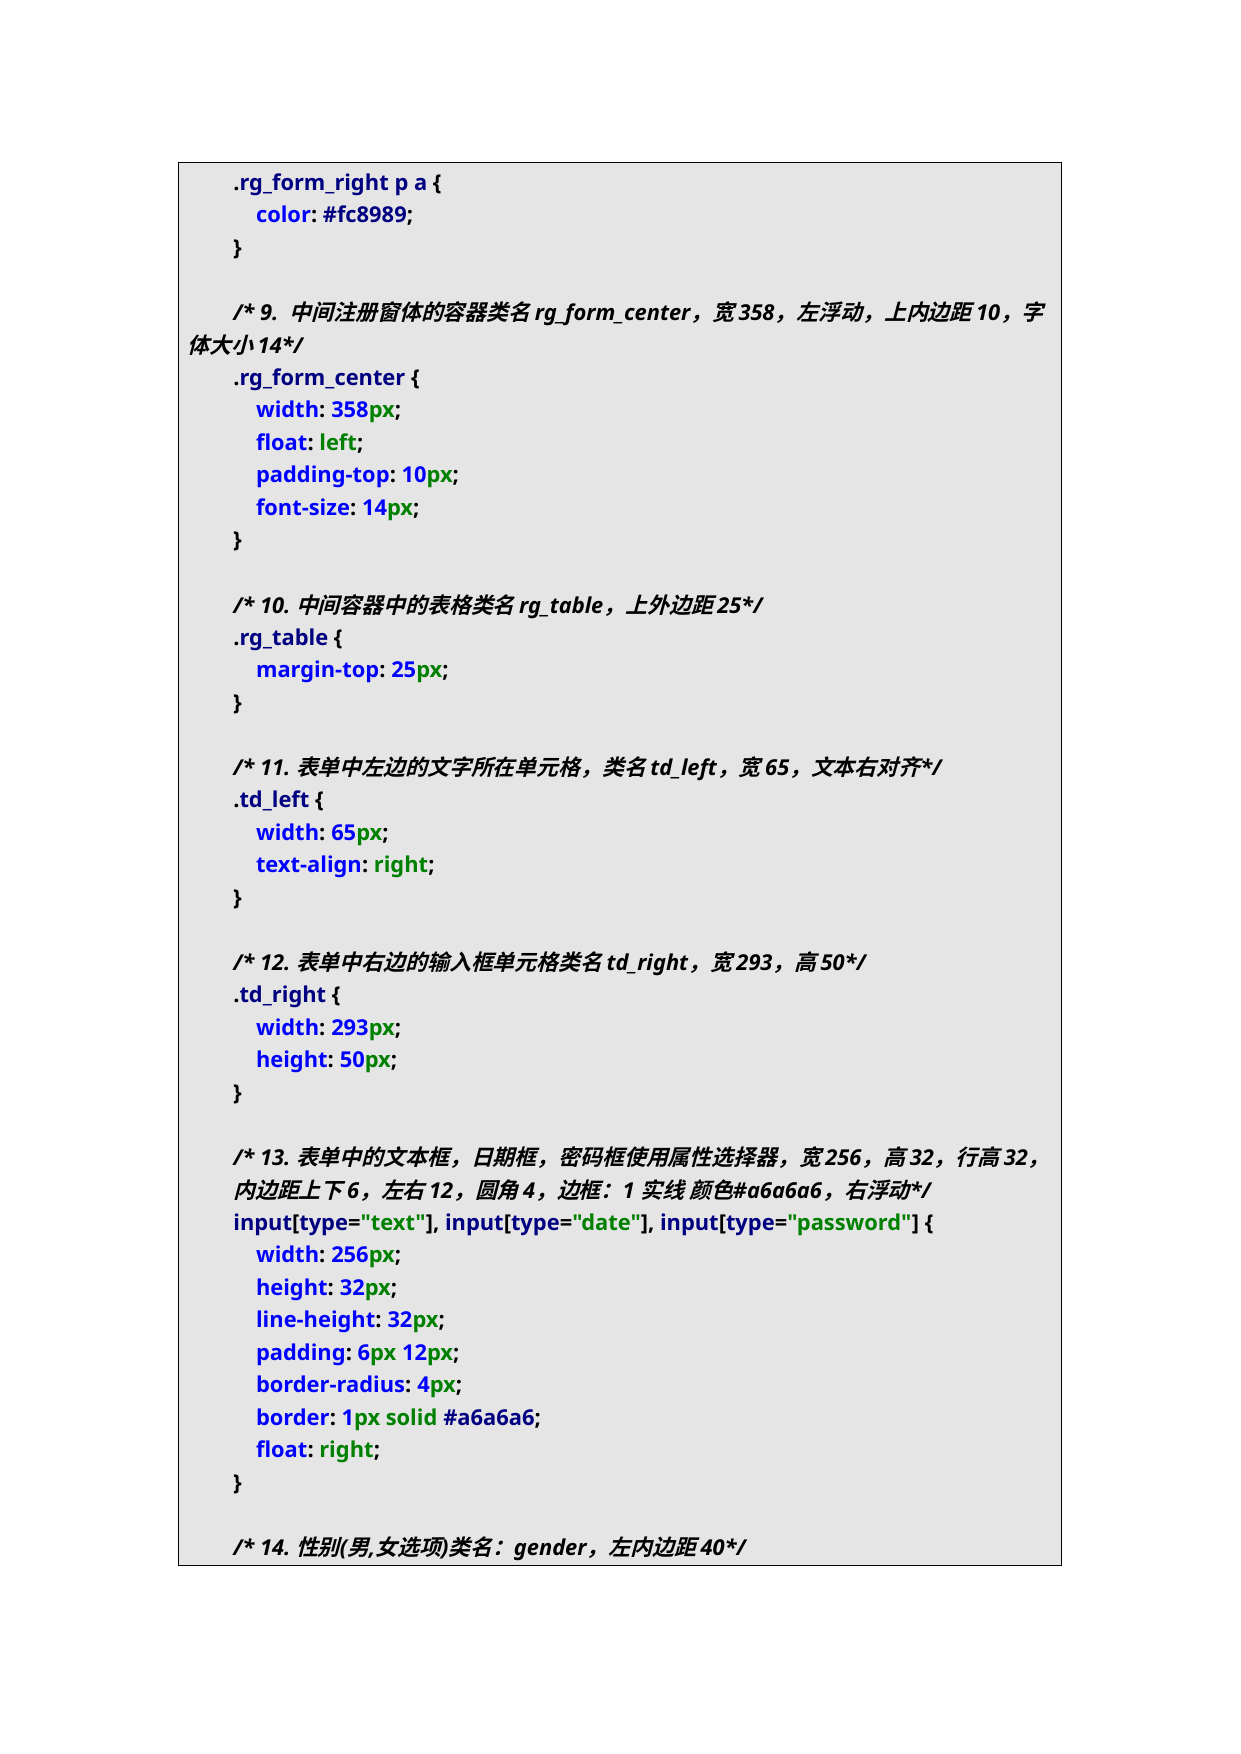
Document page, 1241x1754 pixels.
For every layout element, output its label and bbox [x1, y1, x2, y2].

text [179, 163, 1061, 1565]
